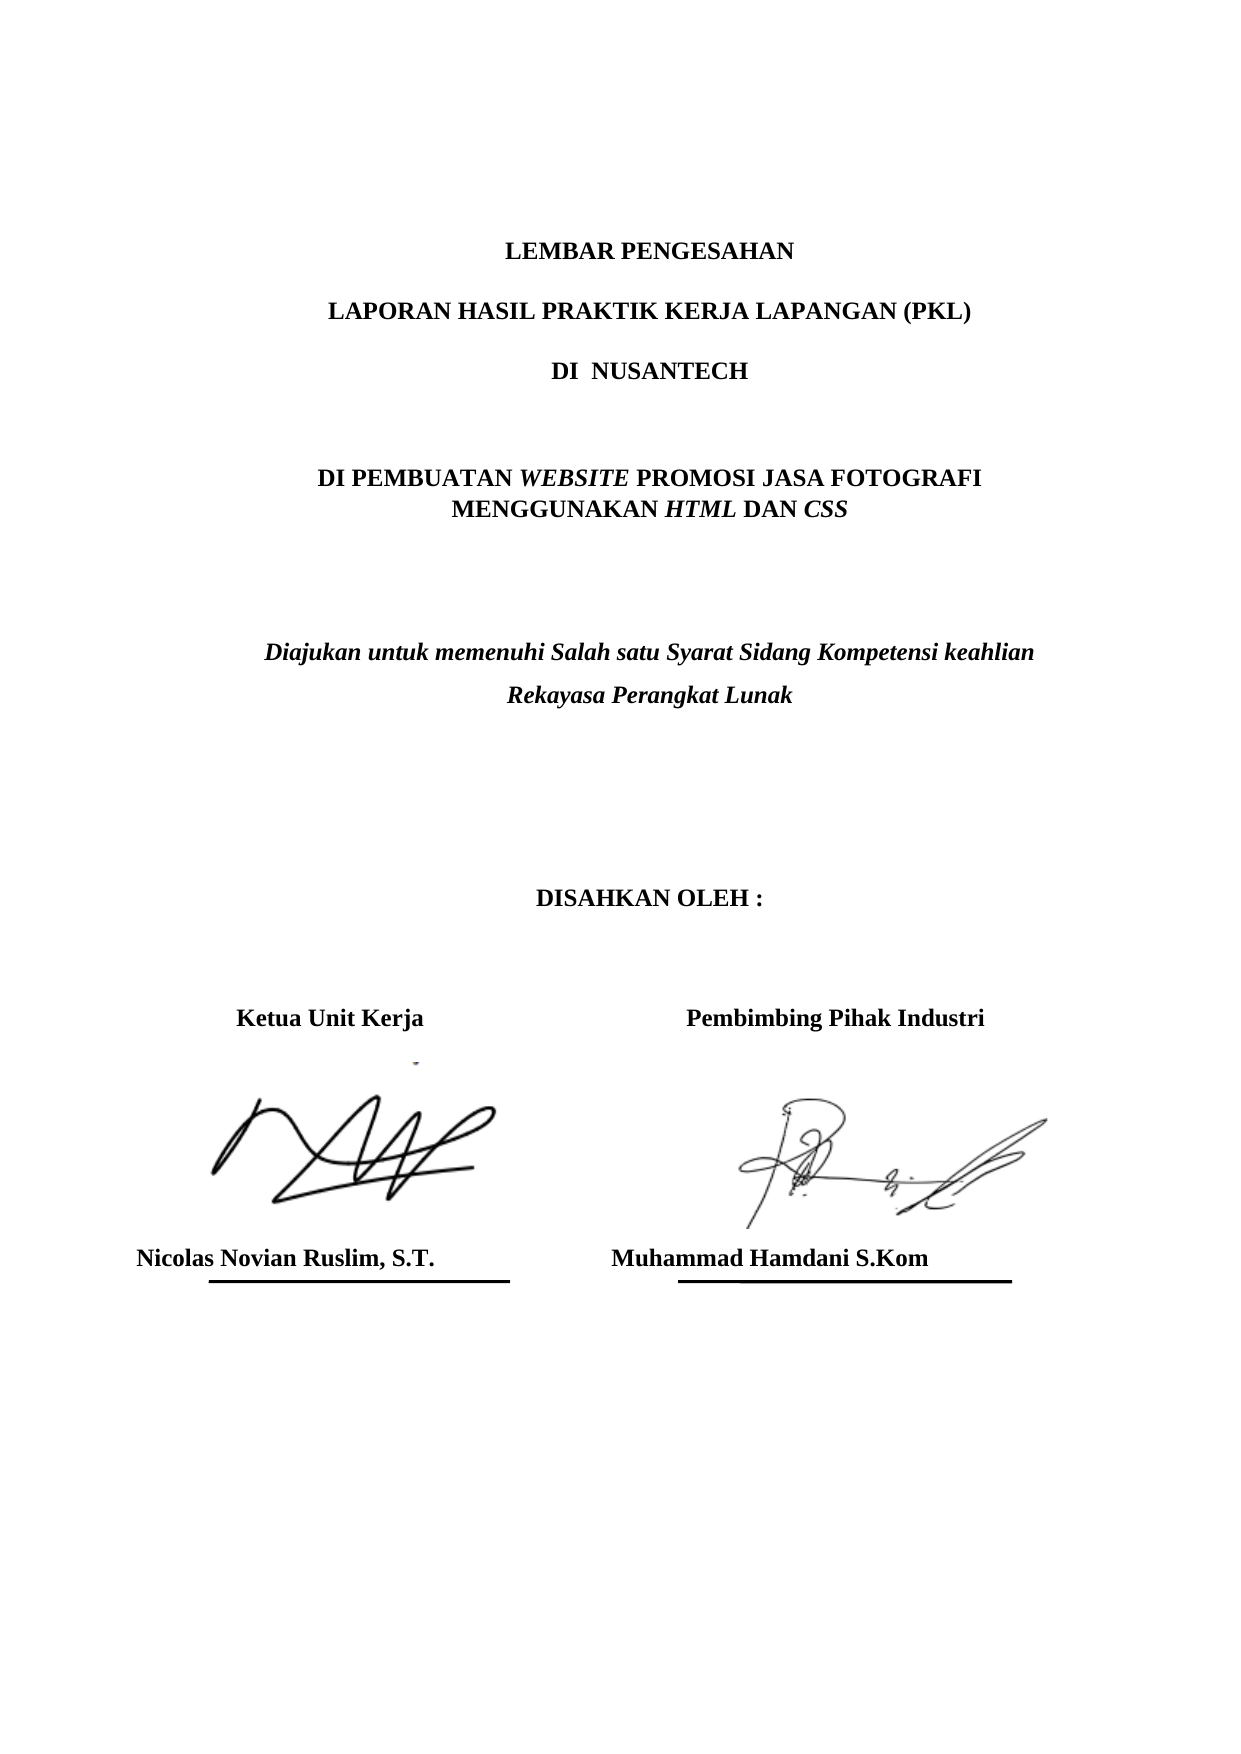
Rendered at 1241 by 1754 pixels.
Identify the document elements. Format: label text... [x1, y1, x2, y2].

text DI PEMBUATAN WEBSITE PROMOSI JASA FOTOGRAFI MENGGUNAKAN HTML DAN CSS [236, 463, 1063, 523]
text Diajukan untuk memenuhi Salah satu Syarat Sidang Kompetensi keahlian Rekayasa Perangkat Lunak [236, 637, 1063, 709]
text Ketua Unit Kerja Pembimbing Pihak Industri [236, 1003, 1063, 1032]
text DISAHKAN OLEH : [236, 883, 1063, 912]
picture [723, 1084, 1057, 1229]
text LAPORAN HASIL PRAKTIK KERJA LAPANGAN (PKL) [236, 296, 1063, 325]
text LEMBAR PENGESAHAN [236, 236, 1063, 265]
picture [192, 1062, 537, 1229]
text DI NUSANTECH [236, 356, 1063, 384]
